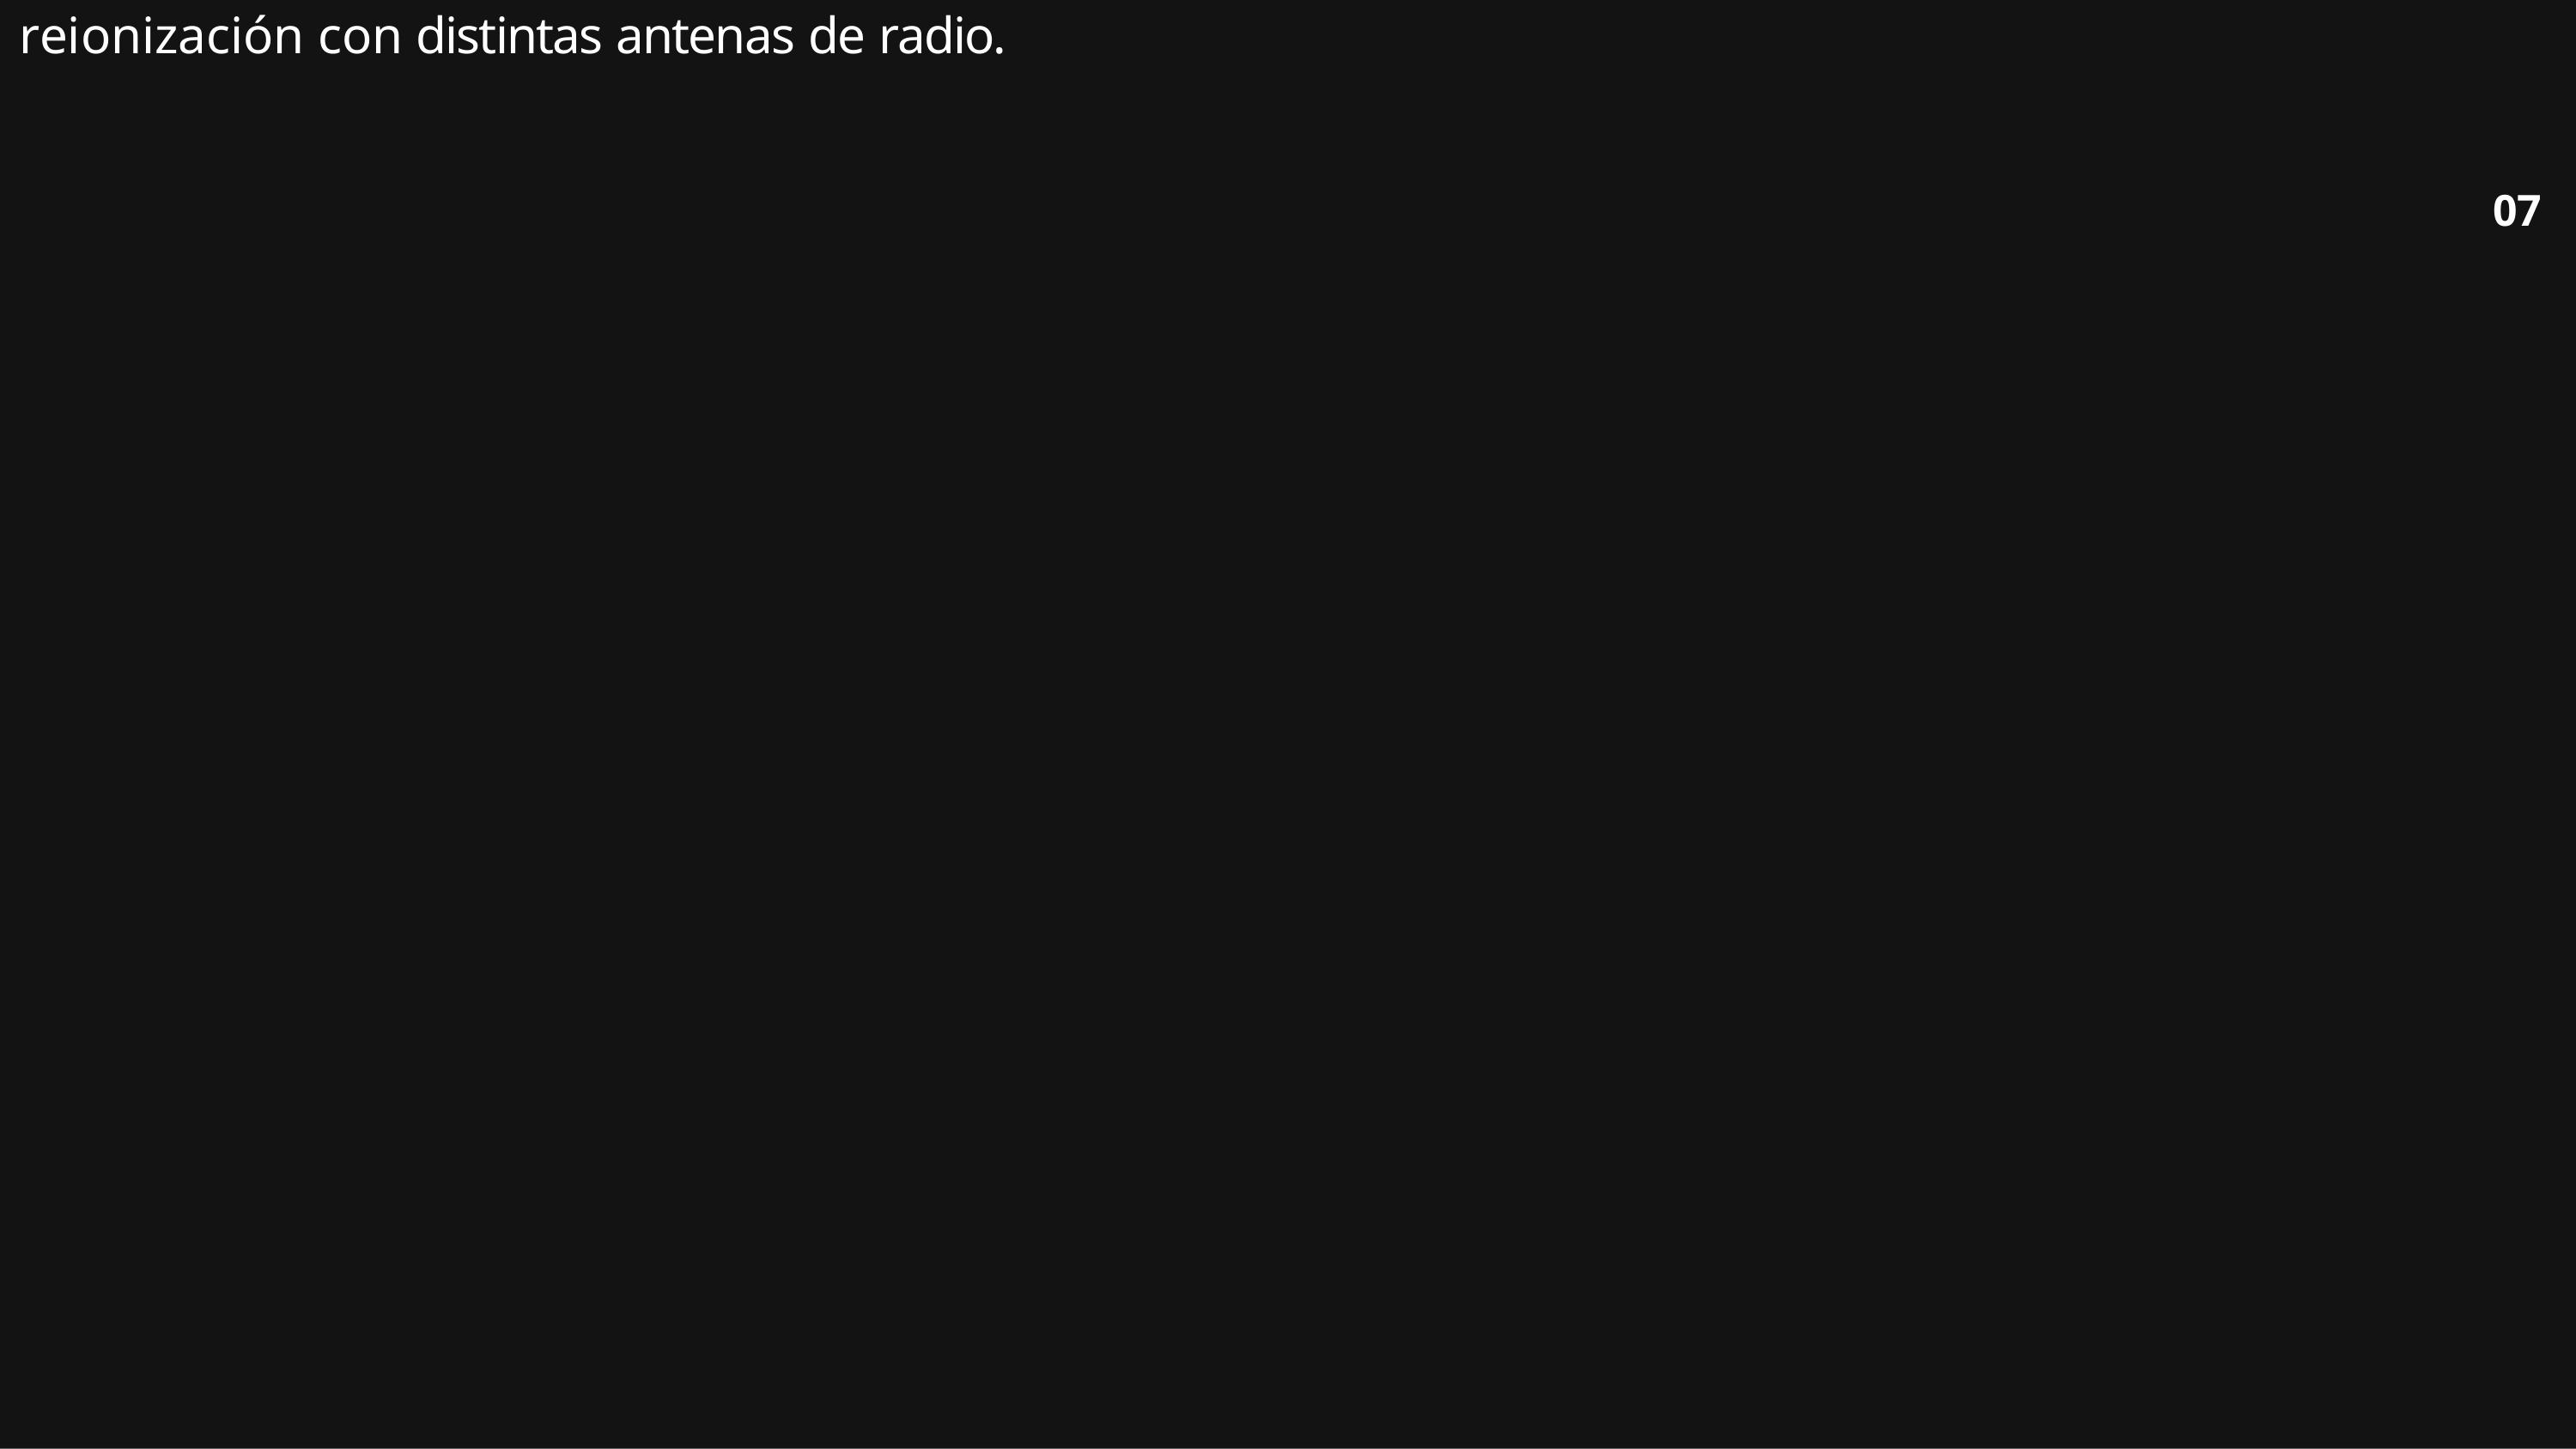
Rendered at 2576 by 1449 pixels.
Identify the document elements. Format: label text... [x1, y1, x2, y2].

text Explorar si este análisis se puede utilizar para validar otros experimentos de la era de reionización con distintas antenas de radio. [19, 0, 1169, 68]
text 07 [0, 179, 2542, 239]
